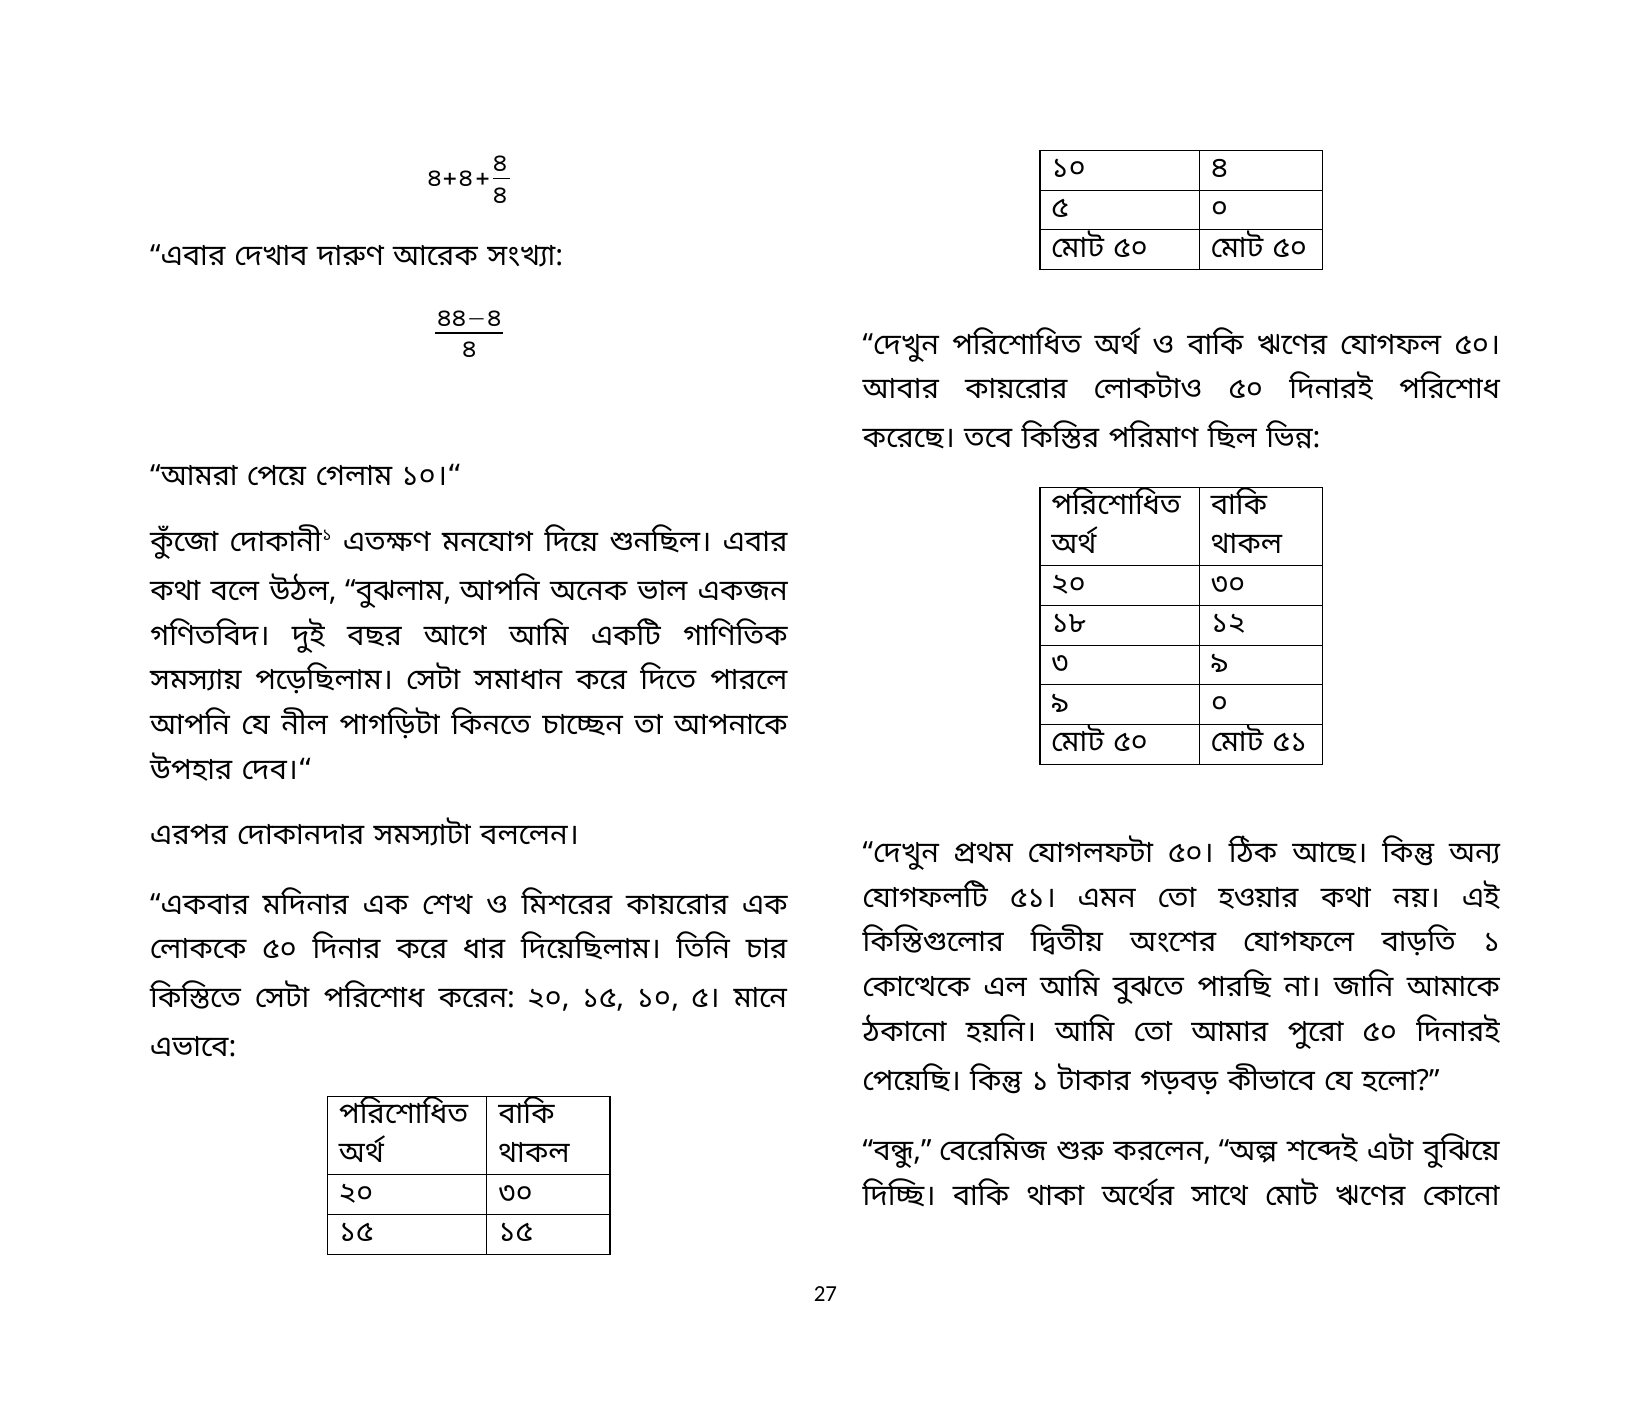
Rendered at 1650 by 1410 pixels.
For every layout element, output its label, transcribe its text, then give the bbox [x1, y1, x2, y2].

table_cell মোট ৫০ [1200, 230, 1322, 269]
table_cell ১৫ [487, 1215, 609, 1254]
text “এবার দেখাব দারুণ আরেক সংখ্যা: [150, 234, 787, 277]
table_cell ৫ [1041, 191, 1199, 229]
table_cell ৩ [1041, 646, 1199, 684]
table_header পরিশোধিত অর্থ [1041, 488, 1199, 565]
text “একবার মদিনার এক শেখ ও মিশরের কায়রোর এক লোককে ৫০ দিনার করে ধার দিয়েছিলাম। তিনি চার কিস্তিতে সেটা পরিশোধ করেন: ২০, ১৫, ১০, ৫। মানে এভাবে: [150, 883, 787, 1069]
table_cell ৩০ [487, 1175, 609, 1214]
table_cell মোট ৫০ [1041, 230, 1199, 269]
text “আমরা পেয়ে গেলাম ১০।“ [150, 454, 787, 498]
table_cell ১০ [1041, 151, 1199, 190]
text এরপর দোকানদার সমস্যাটা বললেন। [150, 818, 787, 856]
table_cell ০ [1200, 191, 1322, 229]
text “দেখুন প্রথম যোগলফটা ৫০। ঠিক আছে। কিন্তু অন্য যোগফলটি ৫১। এমন তো হওয়ার কথা নয়। এই কিস্তিগুলোর দ্বিতীয় অংশের যোগফলে বাড়তি ১ কোত্থেকে এল আমি বুঝতে পারছি না। জানি আমাকে ঠকানো হয়নি। আমি তো আমার পুরো ৫০ দিনারই পেয়েছি। কিন্তু ১ টাকার গড়বড় কীভাবে যে হলো?” [862, 831, 1500, 1102]
table_cell ৪ [1200, 151, 1322, 190]
table_cell ০ [1200, 685, 1322, 724]
table_header বাকি থাকল [1200, 488, 1322, 565]
table_header পরিশোধিত অর্থ [328, 1097, 486, 1174]
table_cell মোট ৫১ [1200, 725, 1322, 764]
table_cell ৩০ [1200, 566, 1322, 605]
table_header বাকি থাকল [487, 1097, 609, 1174]
table_cell ২০ [328, 1175, 486, 1214]
text কুঁজো দোকানী১ এতক্ষণ মনযোগ দিয়ে শুনছিল। এবার কথা বলে উঠল, “বুঝলাম, আপনি অনেক ভাল একজন গণিতবিদ। দুই বছর আগে আমি একটি গাণিতিক সমস্যায় পড়েছিলাম। সেটা সমাধান করে দিতে পারলে আপনি যে নীল পাগড়িটা কিনতে চাচ্ছেন তা আপনাকে উপহার দেব।“ [150, 525, 787, 791]
table_cell ২০ [1041, 566, 1199, 605]
text “দেখুন পরিশোধিত অর্থ ও বাকি ঋণের যোগফল ৫০। আবার কায়রোর লোকটাও ৫০ দিনারই পরিশোধ করেছে। তবে কিস্তির পরিমাণ ছিল ভিন্ন: [862, 323, 1500, 460]
table_cell ৯ [1041, 685, 1199, 724]
table_cell ১২ [1200, 606, 1322, 645]
table_cell ৯ [1200, 646, 1322, 684]
table_cell মোট ৫০ [1041, 725, 1199, 764]
table_cell ১৫ [328, 1215, 486, 1254]
table_cell ১৮ [1041, 606, 1199, 645]
